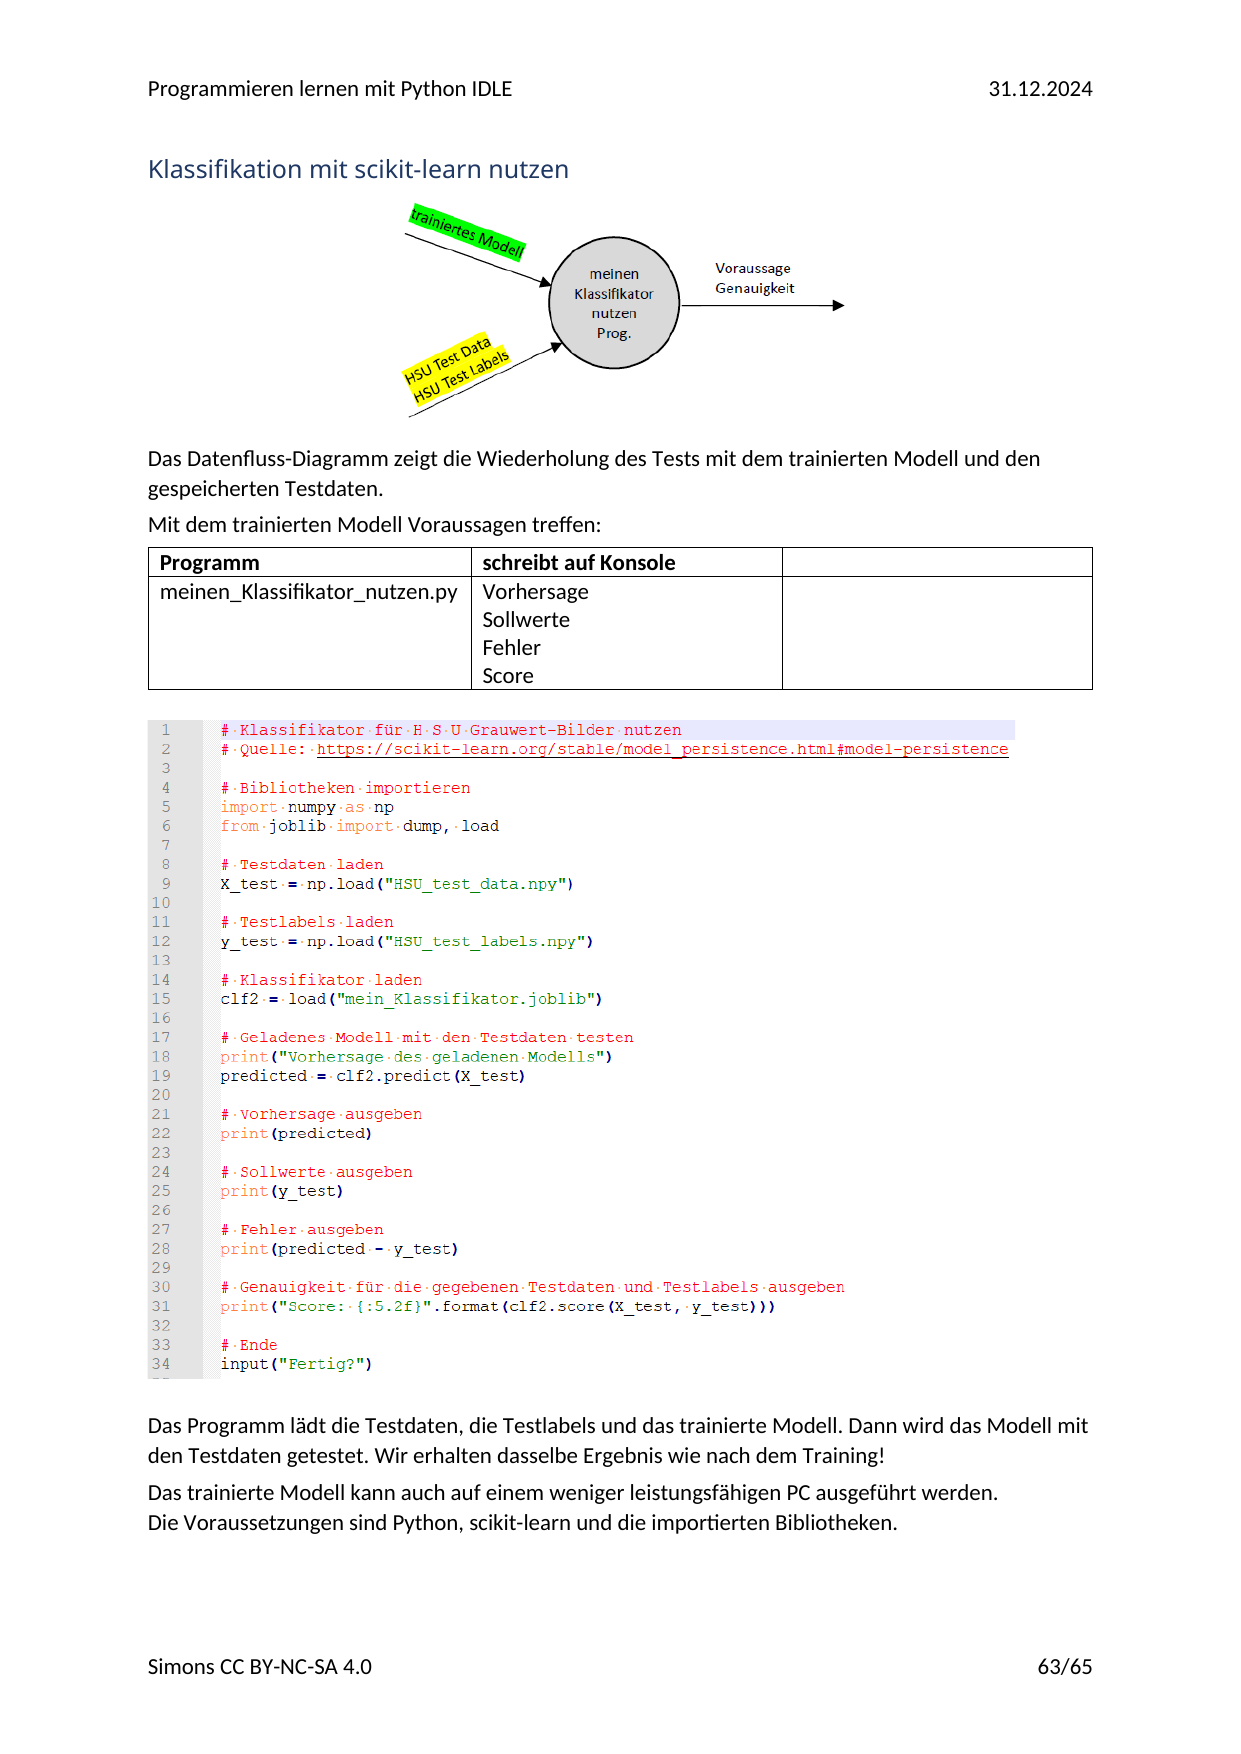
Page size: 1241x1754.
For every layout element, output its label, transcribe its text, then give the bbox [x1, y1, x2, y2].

picture [147, 720, 1016, 1379]
table_header Programm [149, 548, 471, 576]
table_header schreibt auf Konsole [472, 548, 782, 576]
subtitle Klassifikation mit scikit-learn nutzen [148, 152, 1092, 186]
text Das trainierte Modell kann auch auf einem weniger leistungsfähigen PC ausgeführt werden. Die Voraussetzungen sind Python, scikit-learn und die importierten Bibliotheken. [148, 1478, 1092, 1536]
text Das Datenfluss-Diagramm zeigt die Wiederholung des Tests mit dem trainierten Modell und den gespeicherten Testdaten. [148, 444, 1092, 502]
table_cell meinen_Klassifikator_nutzen.py [149, 577, 471, 689]
table_cell [783, 577, 1092, 689]
picture [395, 188, 845, 436]
text Mit dem trainierten Modell Voraussagen treffen: [148, 511, 1092, 539]
text Das Programm lädt die Testdaten, die Testlabels und das trainierte Modell. Dann wird das Modell mit den Testdaten getestet. Wir erhalten dasselbe Ergebnis wie nach dem Training! [148, 1411, 1092, 1469]
table_cell Vorhersage Sollwerte Fehler Score [472, 577, 782, 689]
table_header [783, 548, 1092, 576]
